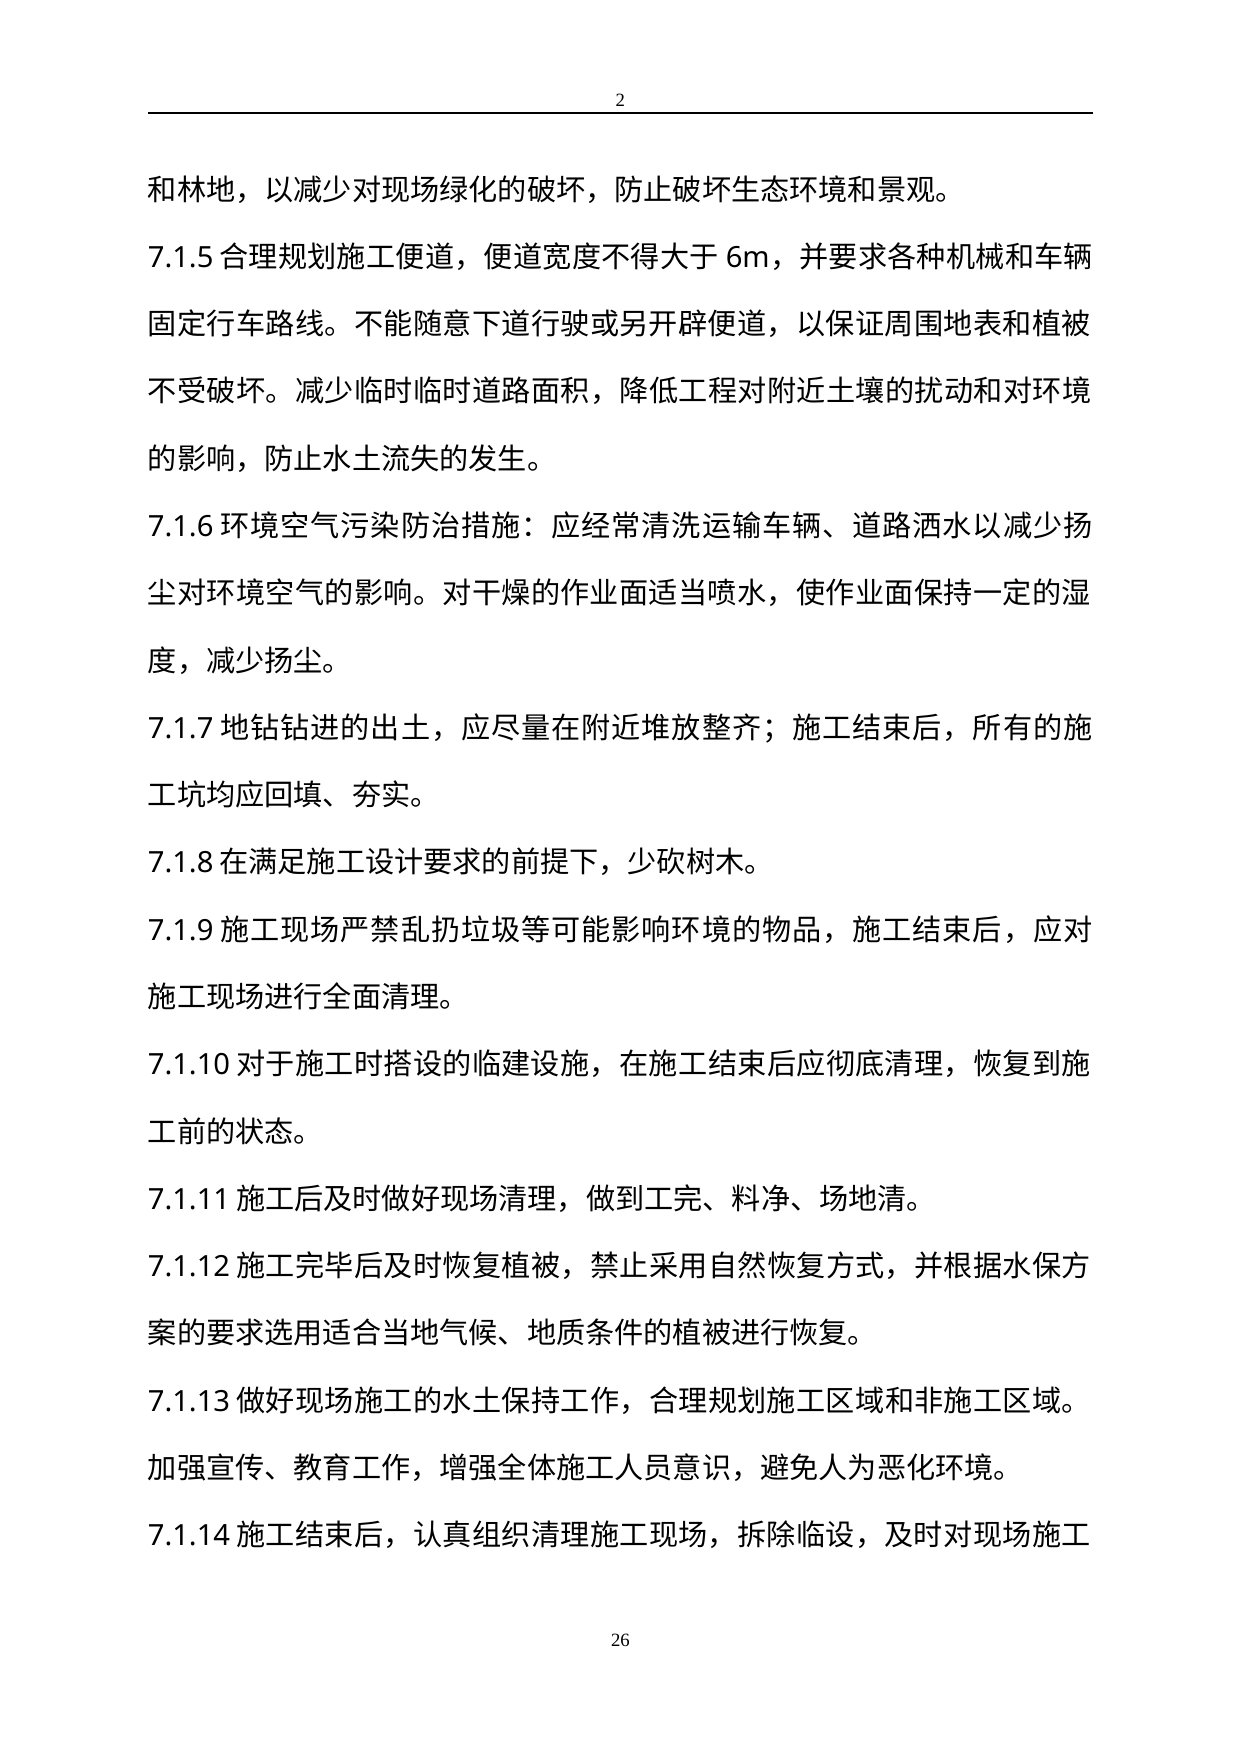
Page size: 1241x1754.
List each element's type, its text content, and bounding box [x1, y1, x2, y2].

text 7.1.5合理规划施工便道，便道宽度不得大于 6m，并要求各种机械和车辆固定行车路线。不能随意下道行驶或另开辟便道，以保证周围地表和植被不受破坏。减少临时临时道路面积，降低工程对附近土壤的扰动和对环境的影响，防止水土流失的发生。 [148, 221, 1093, 490]
text 7.1.13做好现场施工的水土保持工作，合理规划施工区域和非施工区域。加强宣传、教育工作，增强全体施工人员意识，避免人为恶化环境。 [148, 1365, 1093, 1499]
text 7.1.9施工现场严禁乱扔垃圾等可能影响环境的物品，施工结束后，应对施工现场进行全面清理。 [148, 894, 1093, 1028]
text 7.1.11施工后及时做好现场清理，做到工完、料净、场地清。 [148, 1163, 1093, 1230]
text 7.1.10对于施工时搭设的临建设施，在施工结束后应彻底清理，恢复到施工前的状态。 [148, 1028, 1093, 1163]
text 7.1.7地钻钻进的出土，应尽量在附近堆放整齐；施工结束后，所有的施工坑均应回填、夯实。 [148, 692, 1093, 826]
text 7.1.12施工完毕后及时恢复植被，禁止采用自然恢复方式，并根据水保方案的要求选用适合当地气候、地质条件的植被进行恢复。 [148, 1230, 1093, 1365]
text 7.1.6环境空气污染防治措施：应经常清洗运输车辆、道路洒水以减少扬尘对环境空气的影响。对干燥的作业面适当喷水，使作业面保持一定的湿度，减少扬尘。 [148, 490, 1093, 692]
text 7.1.8在满足施工设计要求的前提下，少砍树木。 [148, 826, 1093, 894]
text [148, 153, 1093, 221]
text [148, 1499, 1093, 1567]
